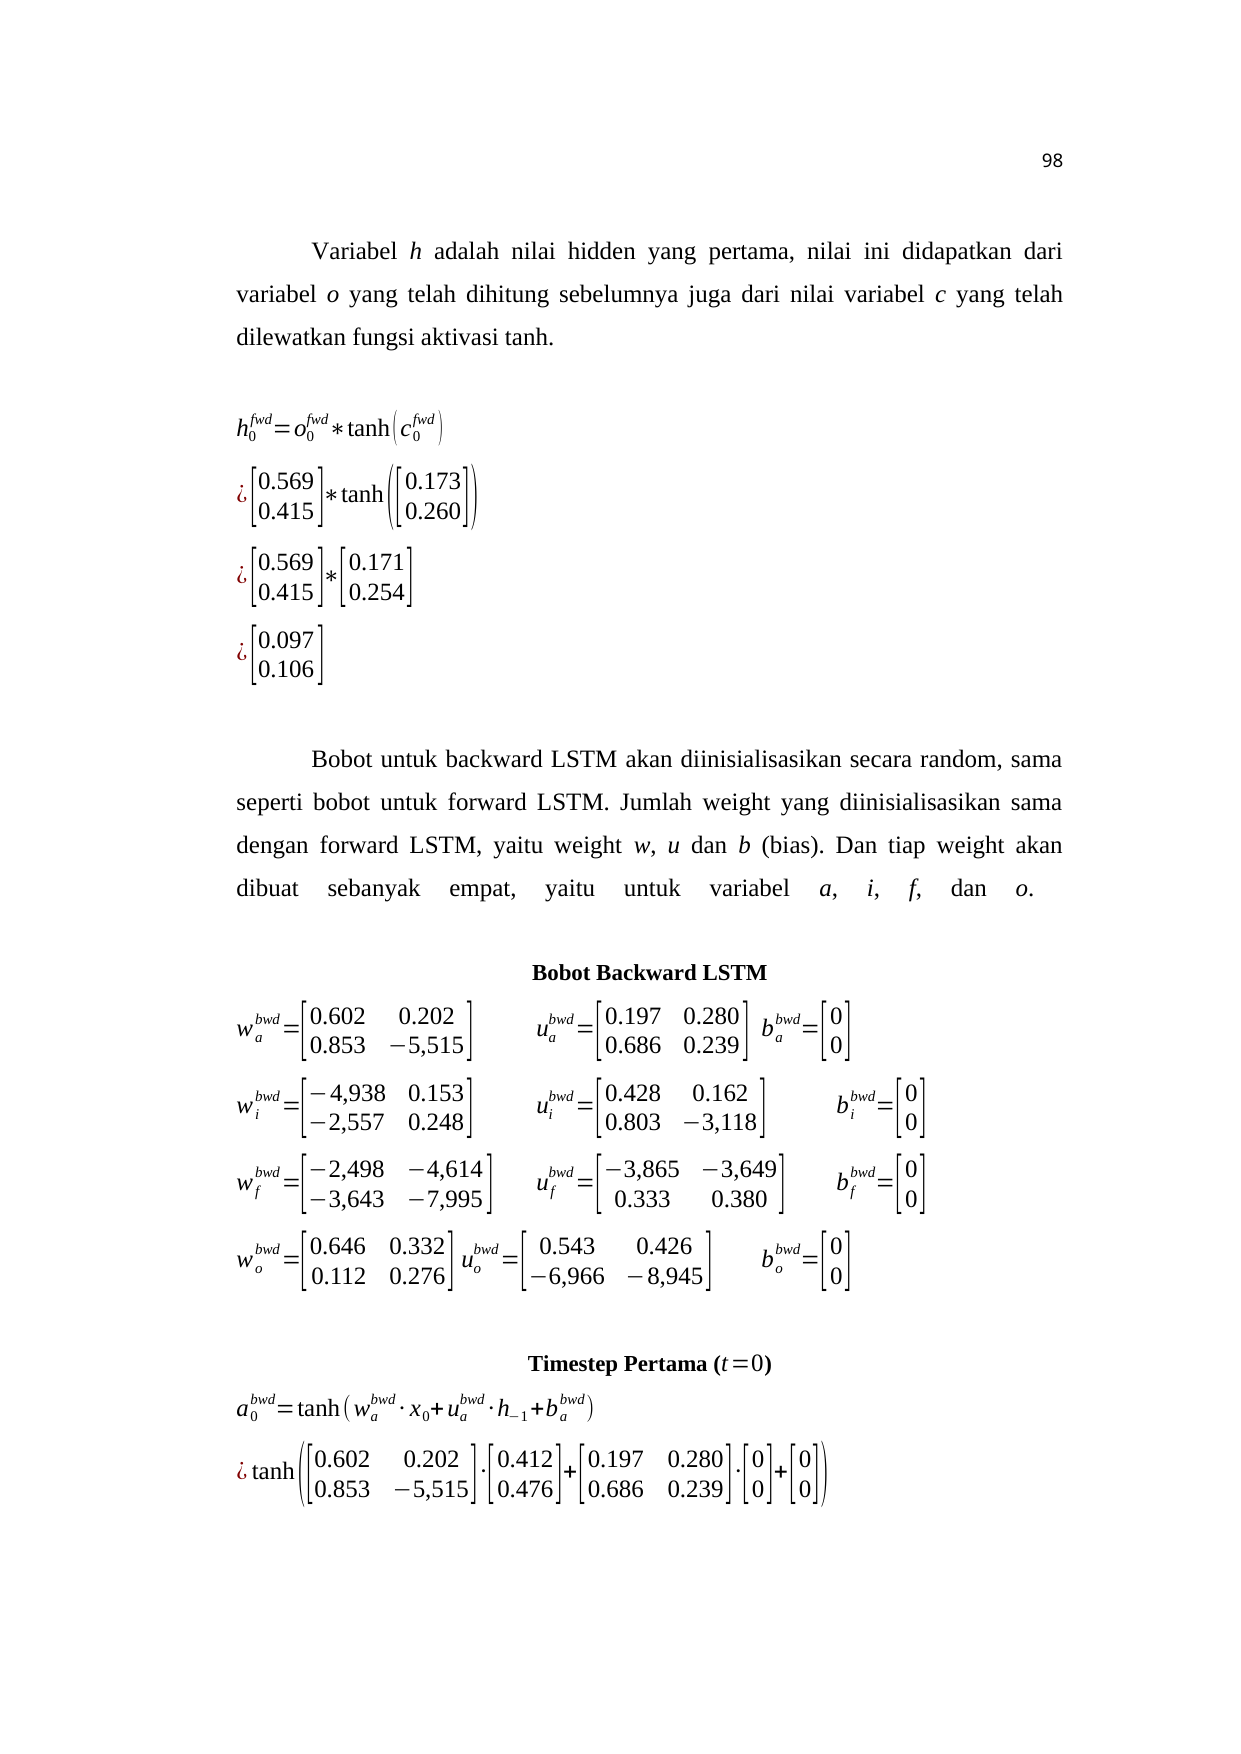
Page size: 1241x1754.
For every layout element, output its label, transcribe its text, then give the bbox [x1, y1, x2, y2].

text Bobot untuk backward LSTM akan diinisialisasikan secara random, sama seperti bobot untuk forward LSTM. Jumlah weight yang diinisialisasikan sama dengan forward LSTM, yaitu weight w, u dan b (bias). Dan tiap weight akan dibuat sebanyak empat, yaitu untuk variabel a, i, f, dan o. [236, 744, 1063, 945]
text Variabel h adalah nilai hidden yang pertama, nilai ini didapatkan dari variabel o yang telah dihitung sebelumnya juga dari nilai variabel c yang telah dilewatkan fungsi aktivasi tanh. [236, 236, 1063, 351]
text Timestep Pertama () [236, 1349, 1063, 1377]
text Bobot Backward LSTM [236, 959, 1063, 986]
